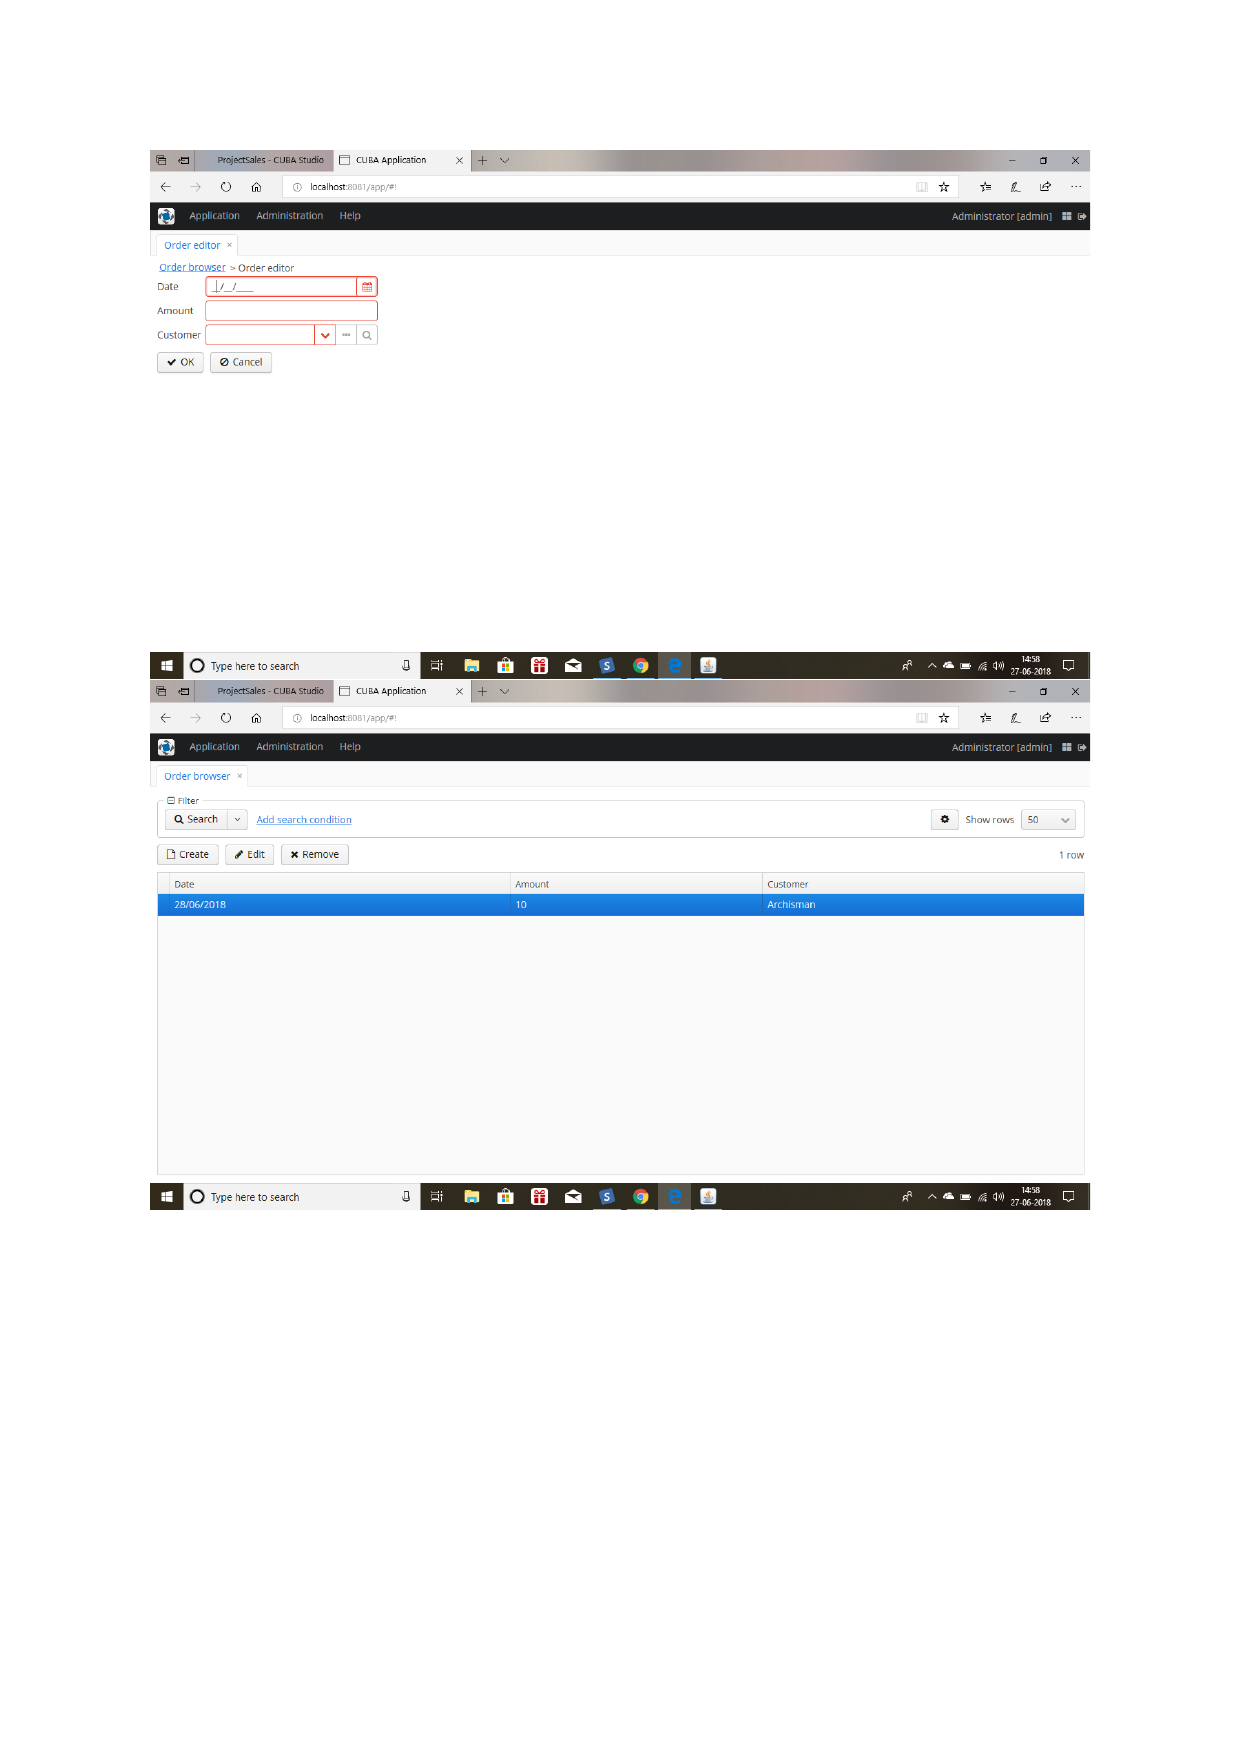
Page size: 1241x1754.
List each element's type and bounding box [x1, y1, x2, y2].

picture [150, 150, 1091, 679]
picture [150, 680, 1091, 1210]
